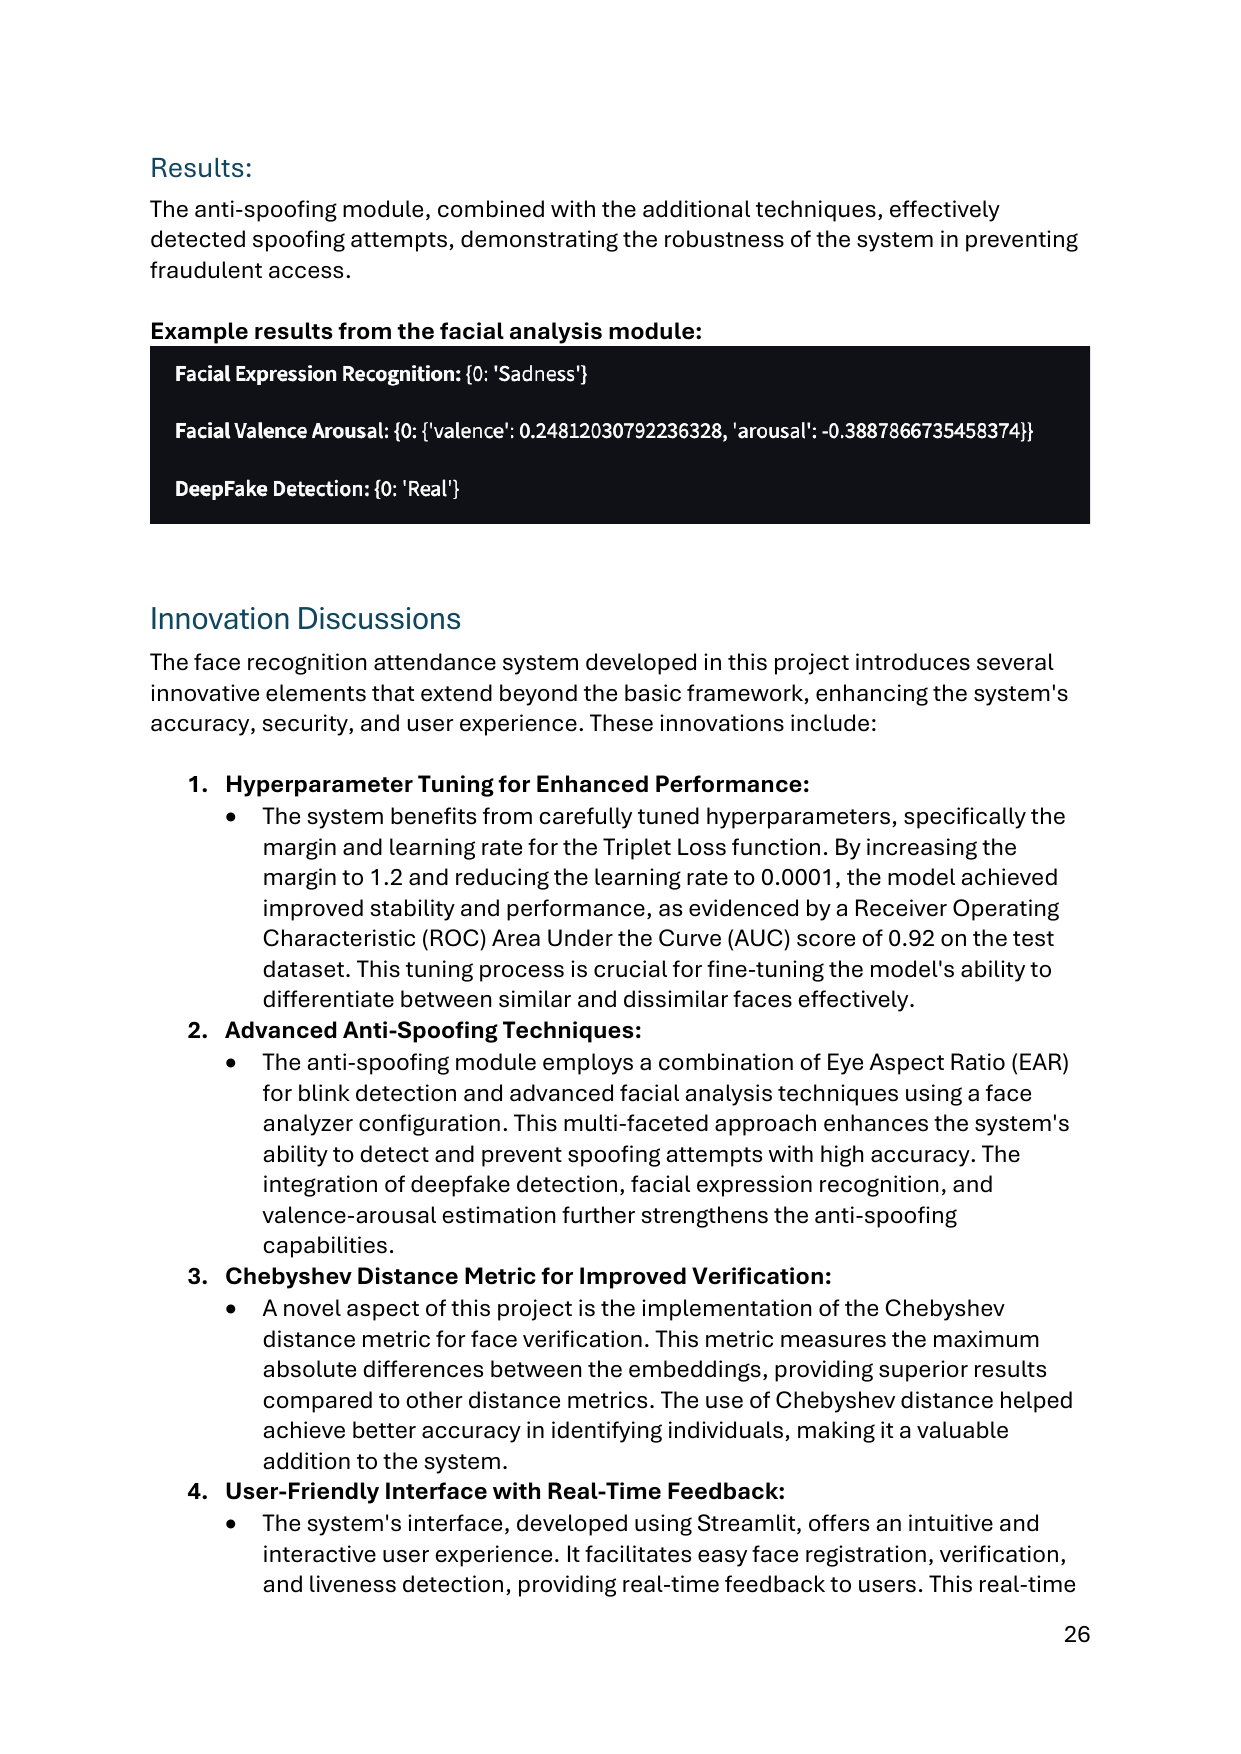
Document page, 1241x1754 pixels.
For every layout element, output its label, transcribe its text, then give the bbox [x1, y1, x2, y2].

picture [150, 346, 1091, 524]
text The anti-spoofing module, combined with the additional techniques, effectively detected spoofing attempts, demonstrating the robustness of the system in preventing fraudulent access. [150, 194, 1090, 286]
list The anti-spoofing module employs a combination of Eye Aspect Ratio (EAR) for blink detection and advanced facial analysis techniques using a face analyzer configuration. This multi-faceted approach enhances the system's ability to detect and prevent spoofing attempts with high accuracy. The integration of deepfake detection, facial expression recognition, and valence-arousal estimation further strengthens the anti-spoofing capabilities. [225, 1046, 1090, 1261]
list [225, 1507, 1090, 1600]
list User-Friendly Interface with Real-Time Feedback: [187, 1476, 1090, 1507]
list Advanced Anti-Spoofing Techniques: [187, 1015, 1090, 1046]
list A novel aspect of this project is the implementation of the Chebyshev distance metric for face verification. This metric measures the maximum absolute differences between the embeddings, providing superior results compared to other distance metrics. The use of Chebyshev distance helped achieve better accuracy in identifying individuals, making it a valuable addition to the system. [225, 1291, 1090, 1476]
text The face recognition attendance system developed in this project introduces several innovative elements that extend beyond the basic framework, enhancing the system's accuracy, security, and user experience. These innovations include: [150, 647, 1090, 739]
list Hyperparameter Tuning for Enhanced Performance: [187, 769, 1090, 800]
list The system benefits from carefully tuned hyperparameters, specifically the margin and learning rate for the Triplet Loss function. By increasing the margin to 1.2 and reducing the learning rate to 0.0001, the model achieved improved stability and performance, as evidenced by a Receiver Operating Characteristic (ROC) Area Under the Curve (AUC) score of 0.92 on the test dataset. This tuning process is crucial for fine-tuning the model's ability to differentiate between similar and dissimilar faces effectively. [225, 800, 1090, 1015]
subtitle Results: [150, 150, 1090, 186]
text Example results from the facial analysis module: [150, 316, 1090, 346]
list Chebyshev Distance Metric for Improved Verification: [187, 1261, 1090, 1291]
subtitle Innovation Discussions [150, 598, 1090, 639]
